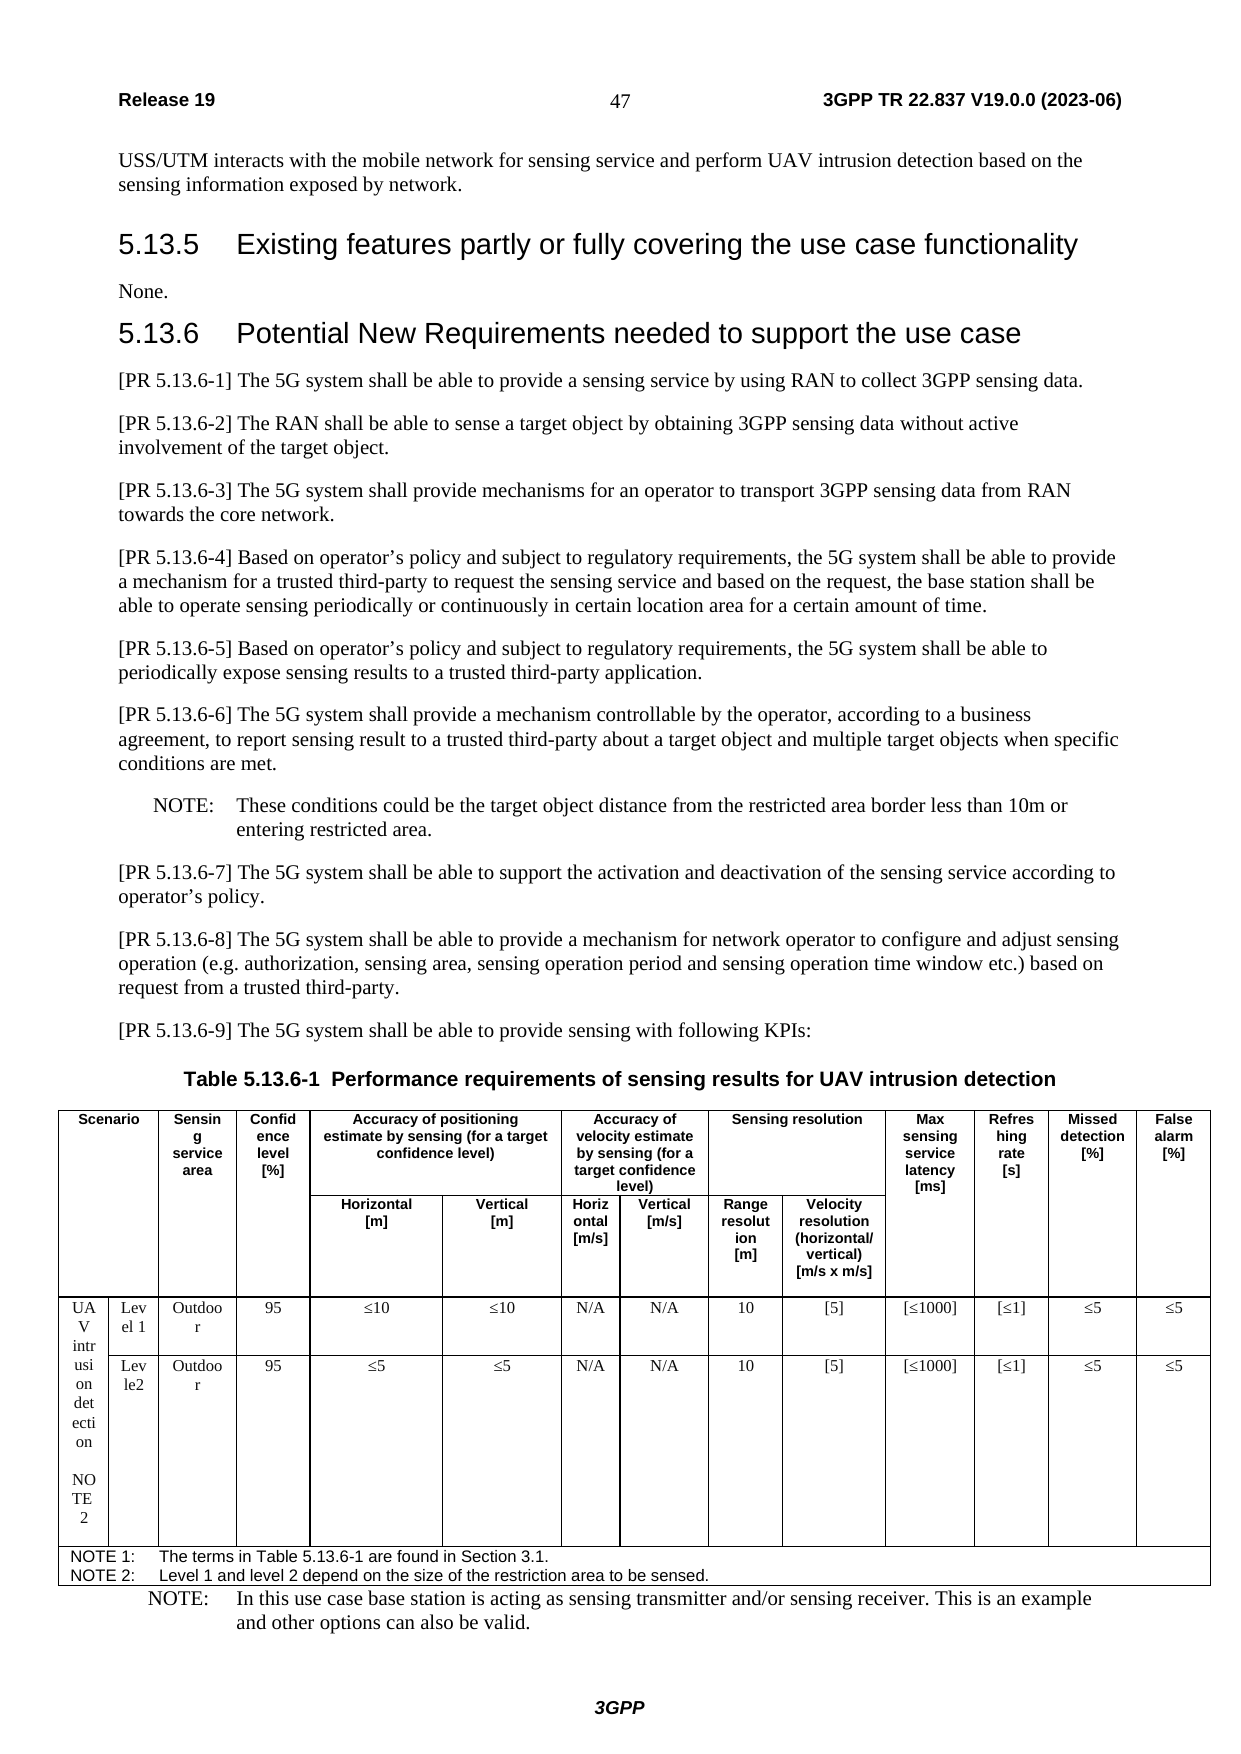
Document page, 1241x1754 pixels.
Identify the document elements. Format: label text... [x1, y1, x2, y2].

table_cell [≤1000] [886, 1356, 974, 1546]
text USS/UTM interacts with the mobile network for sensing service and perform UAV intrusion detection based on the sensing information exposed by network. [118, 147, 1122, 196]
table_cell [5] [783, 1298, 885, 1354]
text Table 5.13.6-1 Performance requirements of sensing results for UAV intrusion detection [118, 1067, 1122, 1091]
table_cell ≤5 [1049, 1356, 1136, 1546]
text [PR 5.13.6-2] The RAN shall be able to sense a target object by obtaining 3GPP sensing data without active involvement of the target object. [118, 411, 1122, 459]
table_cell Range resolution [m] [709, 1196, 782, 1296]
table_header Accuracy of velocity estimate by sensing (for a target confidence level) [562, 1111, 708, 1195]
table_cell ≤10 [311, 1298, 442, 1354]
table_cell Levle2 [109, 1356, 158, 1546]
text [PR 5.13.6-8] The 5G system shall be able to provide a mechanism for network operator to configure and adjust sensing operation (e.g. authorization, sensing area, sensing operation period and sensing operation time window etc.) based on request from a trusted third-party. [118, 927, 1122, 999]
table_cell N/A [562, 1356, 619, 1546]
table_header Scenario [59, 1111, 158, 1296]
table_header Missed detection [%] [1049, 1111, 1136, 1296]
table_cell N/A [562, 1298, 619, 1354]
text None. [118, 279, 1122, 303]
table_cell N/A [621, 1356, 708, 1546]
text [PR 5.13.6-1] The 5G system shall be able to provide a sensing service by using RAN to collect 3GPP sensing data. [118, 368, 1122, 392]
table_cell Horizontal [m] [311, 1196, 442, 1296]
table_cell Outdoor [159, 1298, 236, 1354]
table_cell 10 [709, 1298, 782, 1354]
table_cell Vertical [m/s] [621, 1196, 708, 1296]
text [PR 5.13.6-6] The 5G system shall provide a mechanism controllable by the operator, according to a business agreement, to report sensing result to a trusted third-party about a target object and multiple target objects when specific conditions are met. [118, 702, 1122, 774]
table_cell N/A [621, 1298, 708, 1354]
table_cell 95 [237, 1356, 309, 1546]
text [PR 5.13.6-9] The 5G system shall be able to provide sensing with following KPIs: [118, 1018, 1122, 1042]
table_cell NOTE 1: The terms in Table 5.13.6-1 are found in Section 3.1. NOTE 2: Level 1 and level 2 depend on the size of the restriction area to be sensed. [59, 1547, 1210, 1585]
subtitle 5.13.5 Existing features partly or fully covering the use case functionality [118, 227, 1122, 260]
table_header False alarm [%] [1137, 1111, 1210, 1296]
table_header Accuracy of positioning estimate by sensing (for a target confidence level) [311, 1111, 561, 1195]
table_cell ≤5 [1137, 1356, 1210, 1546]
table_cell [≤1] [975, 1356, 1048, 1546]
table_cell Velocity resolution (horizontal/ vertical) [m/s x m/s] [783, 1196, 885, 1296]
table_cell 10 [709, 1356, 782, 1546]
table_cell [≤1000] [886, 1298, 974, 1354]
subtitle 5.13.6 Potential New Requirements needed to support the use case [118, 316, 1122, 349]
text NOTE: In this use case base station is acting as sensing transmitter and/or sensing receiver. This is an example and other options can also be valid. [148, 1586, 1122, 1634]
table_cell Horizontal [m/s] [562, 1196, 619, 1296]
text NOTE: These conditions could be the target object distance from the restricted area border less than 10m or entering restricted area. [148, 793, 1122, 841]
table_header Sensing service area [159, 1111, 236, 1296]
table_cell ≤5 [1049, 1298, 1136, 1354]
table_cell Outdoor [159, 1356, 236, 1546]
text [PR 5.13.6-3] The 5G system shall provide mechanisms for an operator to transport 3GPP sensing data from RAN towards the core network. [118, 478, 1122, 526]
table_cell ≤5 [311, 1356, 442, 1546]
table_cell Level 1 [109, 1298, 158, 1354]
table_cell 95 [237, 1298, 309, 1354]
text [PR 5.13.6-7] The 5G system shall be able to support the activation and deactivation of the sensing service according to operator’s policy. [118, 860, 1122, 908]
text [PR 5.13.6-4] Based on operator’s policy and subject to regulatory requirements, the 5G system shall be able to provide a mechanism for a trusted third-party to request the sensing service and based on the request, the base station shall be able to operate sensing periodically or continuously in certain location area for a certain amount of time. [118, 544, 1122, 617]
table_cell UAV intrusion detection NOTE 2 [59, 1298, 108, 1546]
table_cell ≤5 [443, 1356, 561, 1546]
table_header Refreshing rate [s] [975, 1111, 1048, 1296]
table_cell [≤1] [975, 1298, 1048, 1354]
table_cell Vertical [m] [443, 1196, 561, 1296]
table_header Confidence level [%] [237, 1111, 309, 1296]
table_cell ≤5 [1137, 1298, 1210, 1354]
table_cell [5] [783, 1356, 885, 1546]
table_header Sensing resolution [709, 1111, 885, 1195]
text [PR 5.13.6-5] Based on operator’s policy and subject to regulatory requirements, the 5G system shall be able to periodically expose sensing results to a trusted third-party application. [118, 636, 1122, 684]
table_cell ≤10 [443, 1298, 561, 1354]
table_header Max sensing service latency [ms] [886, 1111, 974, 1296]
